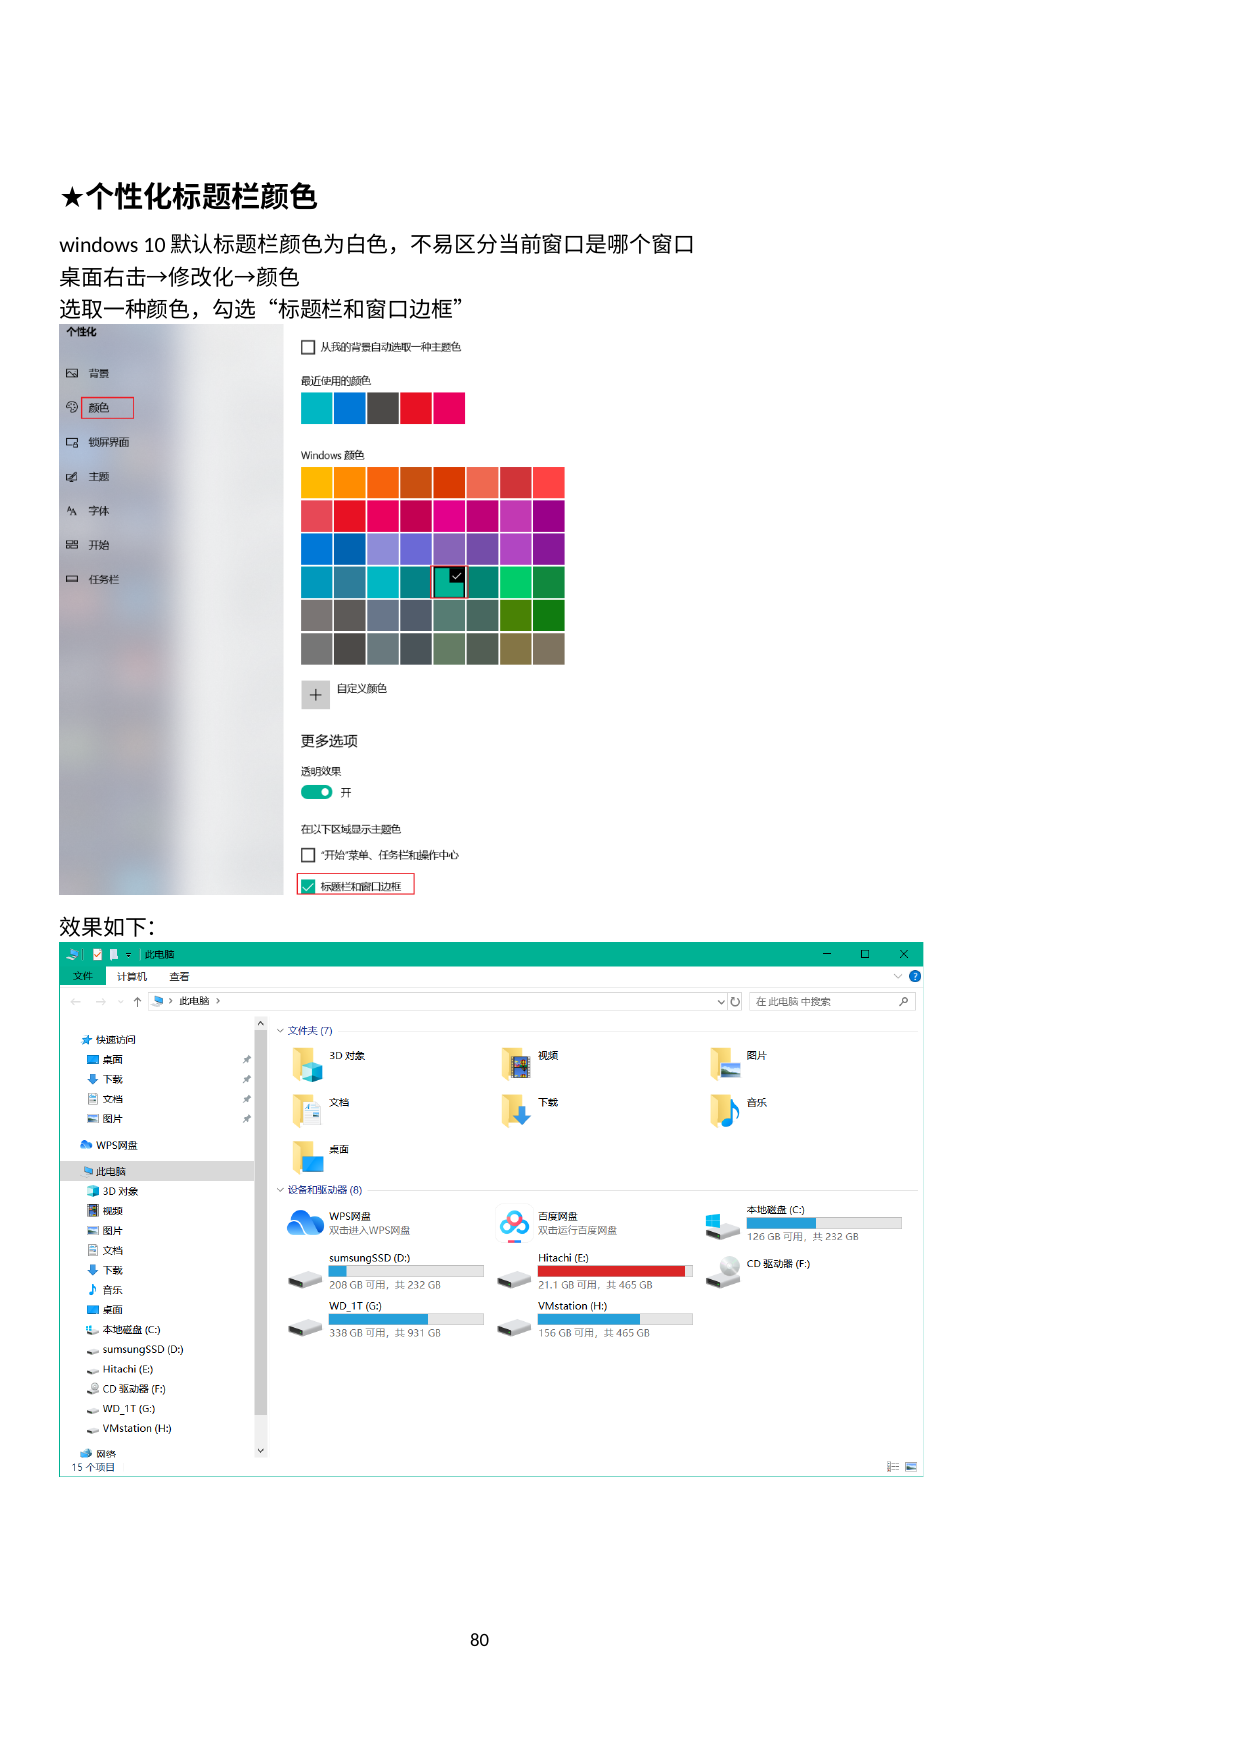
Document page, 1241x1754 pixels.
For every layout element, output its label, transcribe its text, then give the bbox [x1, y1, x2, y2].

text ★个性化标题栏颜色 [59, 162, 1181, 227]
text 桌面右击→修改化→颜色 [59, 259, 1181, 292]
text windows 10默认标题栏颜色为白色，不易区分当前窗口是哪个窗口 [59, 227, 1181, 259]
text 选取一种颜色，勾选“标题栏和窗口边框” [59, 292, 1181, 324]
picture [59, 324, 768, 895]
picture [59, 942, 924, 1477]
text 效果如下： [59, 909, 1181, 942]
